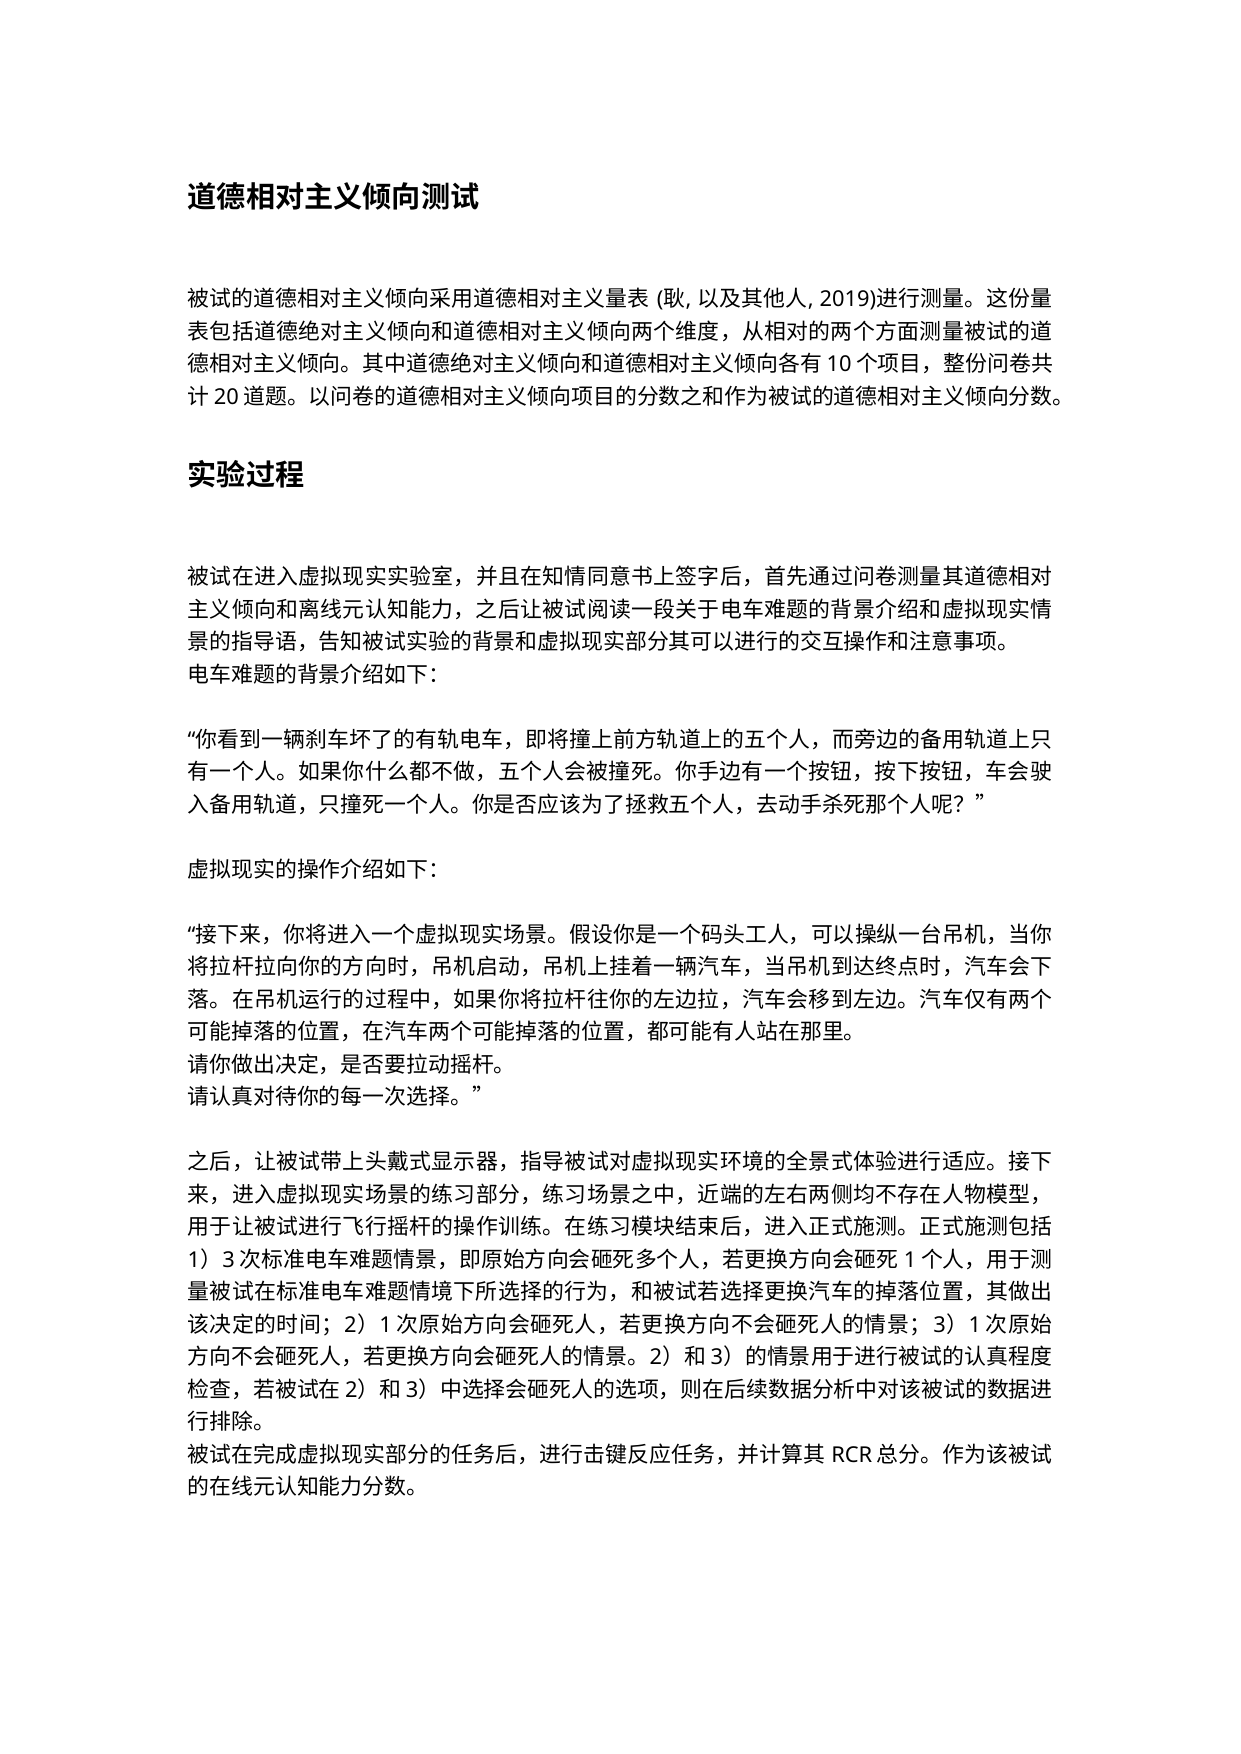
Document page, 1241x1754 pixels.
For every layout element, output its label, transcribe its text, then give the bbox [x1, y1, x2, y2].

text 虚拟现实的操作介绍如下： [187, 851, 1053, 884]
text “接下来，你将进入一个虚拟现实场景。假设你是一个码头工人，可以操纵一台吊机，当你将拉杆拉向你的方向时，吊机启动，吊机上挂着一辆汽车，当吊机到达终点时，汽车会下落。在吊机运行的过程中，如果你将拉杆往你的左边拉，汽车会移到左边。汽车仅有两个可能掉落的位置，在汽车两个可能掉落的位置，都可能有人站在那里。 [187, 916, 1053, 1046]
text 请你做出决定，是否要拉动摇杆。 [187, 1046, 1053, 1079]
subtitle 实验过程 [187, 440, 1053, 505]
text 电车难题的背景介绍如下： [187, 656, 1053, 689]
text 被试在完成虚拟现实部分的任务后，进行击键反应任务，并计算其RCR总分。作为该被试的在线元认知能力分数。 [187, 1436, 1053, 1501]
text “你看到一辆刹车坏了的有轨电车，即将撞上前方轨道上的五个人，而旁边的备用轨道上只有一个人。如果你什么都不做，五个人会被撞死。你手边有一个按钮，按下按钮，车会驶入备用轨道，只撞死一个人。你是否应该为了拯救五个人，去动手杀死那个人呢？” [187, 721, 1053, 819]
text 请认真对待你的每一次选择。” [187, 1079, 1053, 1111]
text 之后，让被试带上头戴式显示器，指导被试对虚拟现实环境的全景式体验进行适应。接下来，进入虚拟现实场景的练习部分，练习场景之中，近端的左右两侧均不存在人物模型，用于让被试进行飞行摇杆的操作训练。在练习模块结束后，进入正式施测。正式施测包括1）3次标准电车难题情景，即原始方向会砸死多个人，若更换方向会砸死1个人，用于测量被试在标准电车难题情境下所选择的行为，和被试若选择更换汽车的掉落位置，其做出该决定的时间；2）1次原始方向会砸死人，若更换方向不会砸死人的情景；3）1次原始方向不会砸死人，若更换方向会砸死人的情景。2）和3）的情景用于进行被试的认真程度检查，若被试在2）和3）中选择会砸死人的选项，则在后续数据分析中对该被试的数据进行排除。 [187, 1144, 1053, 1436]
subtitle 道德相对主义倾向测试 [187, 162, 1053, 227]
text 被试在进入虚拟现实实验室，并且在知情同意书上签字后，首先通过问卷测量其道德相对主义倾向和离线元认知能力，之后让被试阅读一段关于电车难题的背景介绍和虚拟现实情景的指导语，告知被试实验的背景和虚拟现实部分其可以进行的交互操作和注意事项。 [187, 559, 1053, 656]
text 被试的道德相对主义倾向采用道德相对主义量表进行测量。这份量表包括道德绝对主义倾向和道德相对主义倾向两个维度，从相对的两个方面测量被试的道德相对主义倾向。其中道德绝对主义倾向和道德相对主义倾向各有10个项目，整份问卷共计20道题。以问卷的道德相对主义倾向项目的分数之和作为被试的道德相对主义倾向分数。 [187, 281, 1053, 411]
